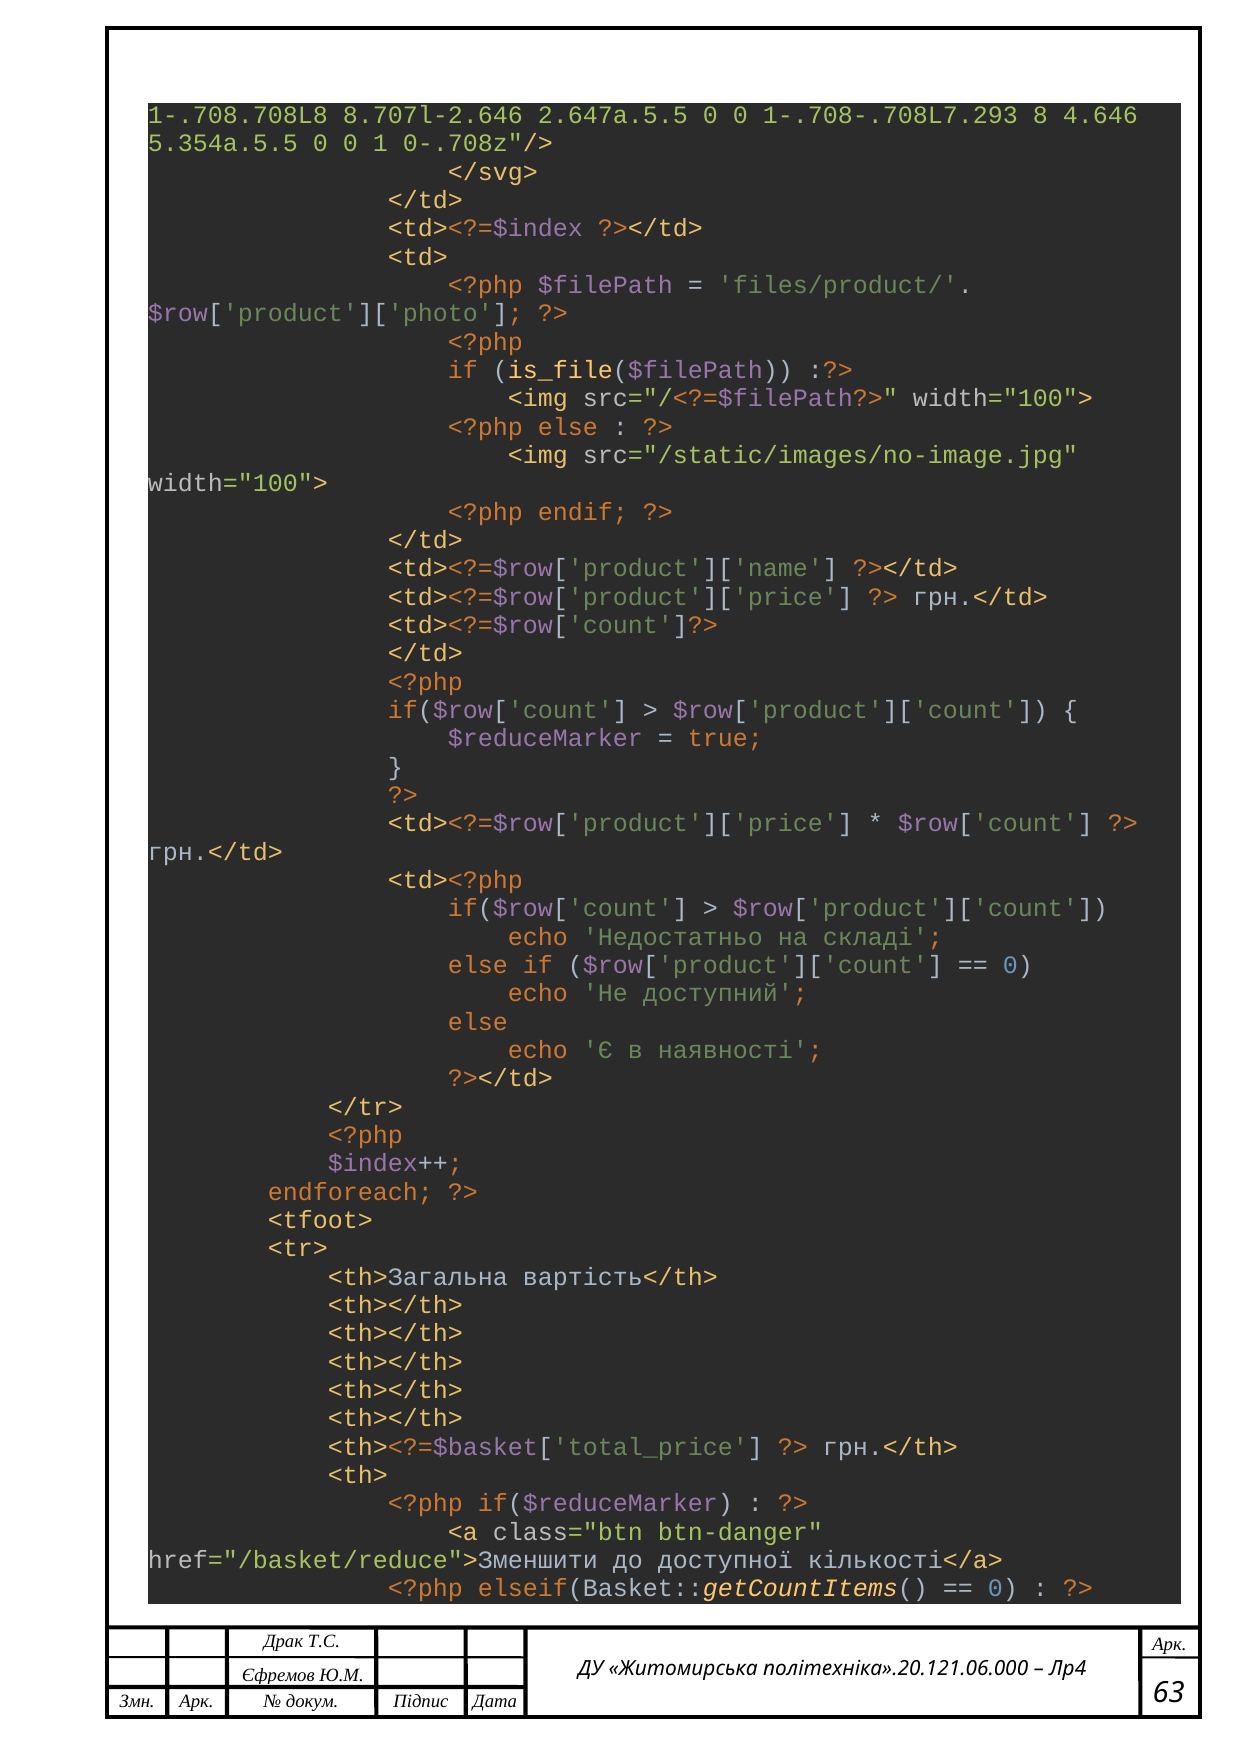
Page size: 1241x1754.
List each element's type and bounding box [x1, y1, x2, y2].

text [148, 103, 1181, 1604]
